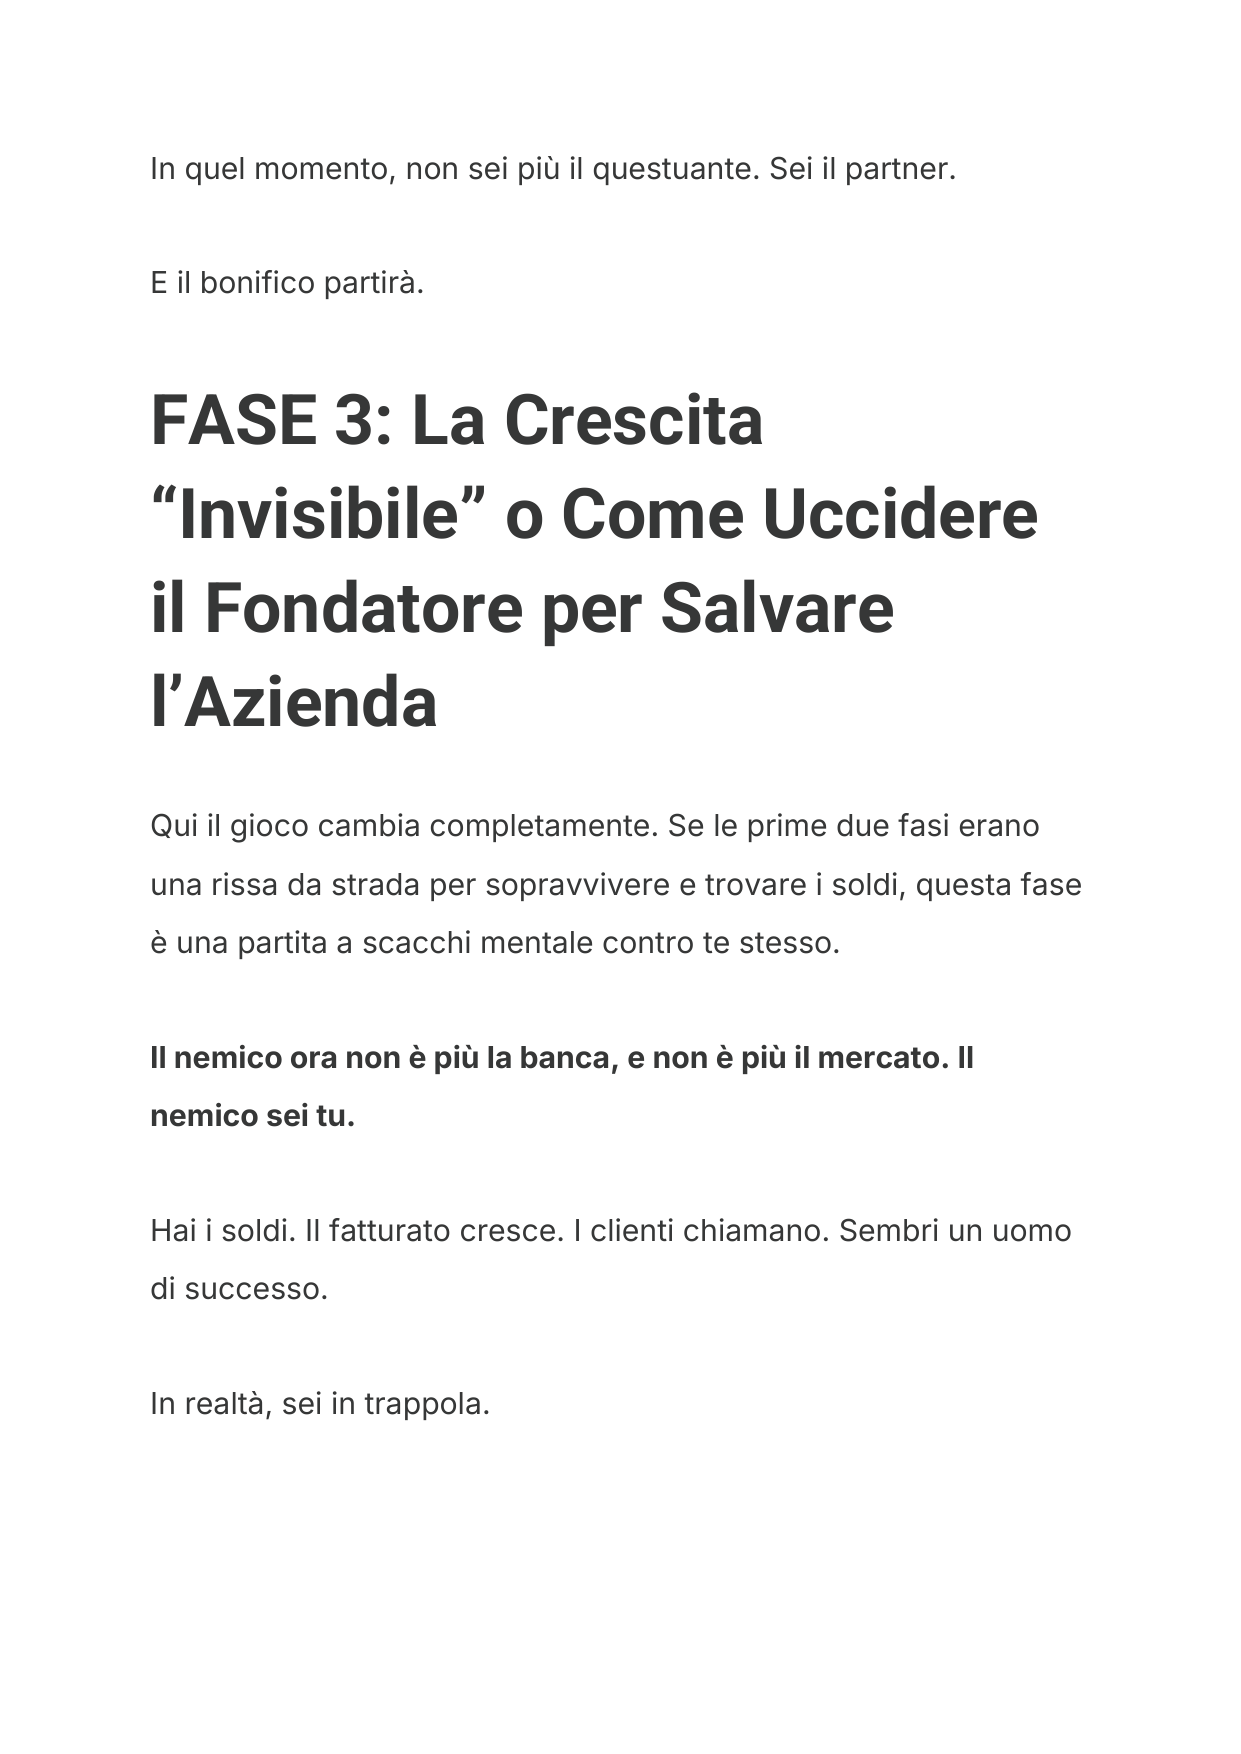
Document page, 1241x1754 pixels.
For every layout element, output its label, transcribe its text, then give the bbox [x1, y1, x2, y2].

text Hai i soldi. Il fatturato cresce. I clienti chiamano. Sembri un uomo di successo. [150, 1212, 1090, 1307]
text Il nemico ora non è più la banca, e non è più il mercato. Il nemico sei tu. [150, 1039, 1090, 1134]
text Qui il gioco cambia completamente. Se le prime due fasi erano una rissa da strada per sopravvivere e trovare i soldi, questa fase è una partita a scacchi mentale contro te stesso. [150, 807, 1090, 961]
text In realtà, sei in trappola. [150, 1385, 1090, 1422]
text E il bonifico partirà. [150, 265, 1090, 301]
subtitle FASE 3: La Crescita “Invisibile” o Come Uccidere il Fondatore per Salvare l’Azienda [150, 379, 1090, 743]
text In quel momento, non sei più il questuante. Sei il partner. [150, 150, 1090, 187]
